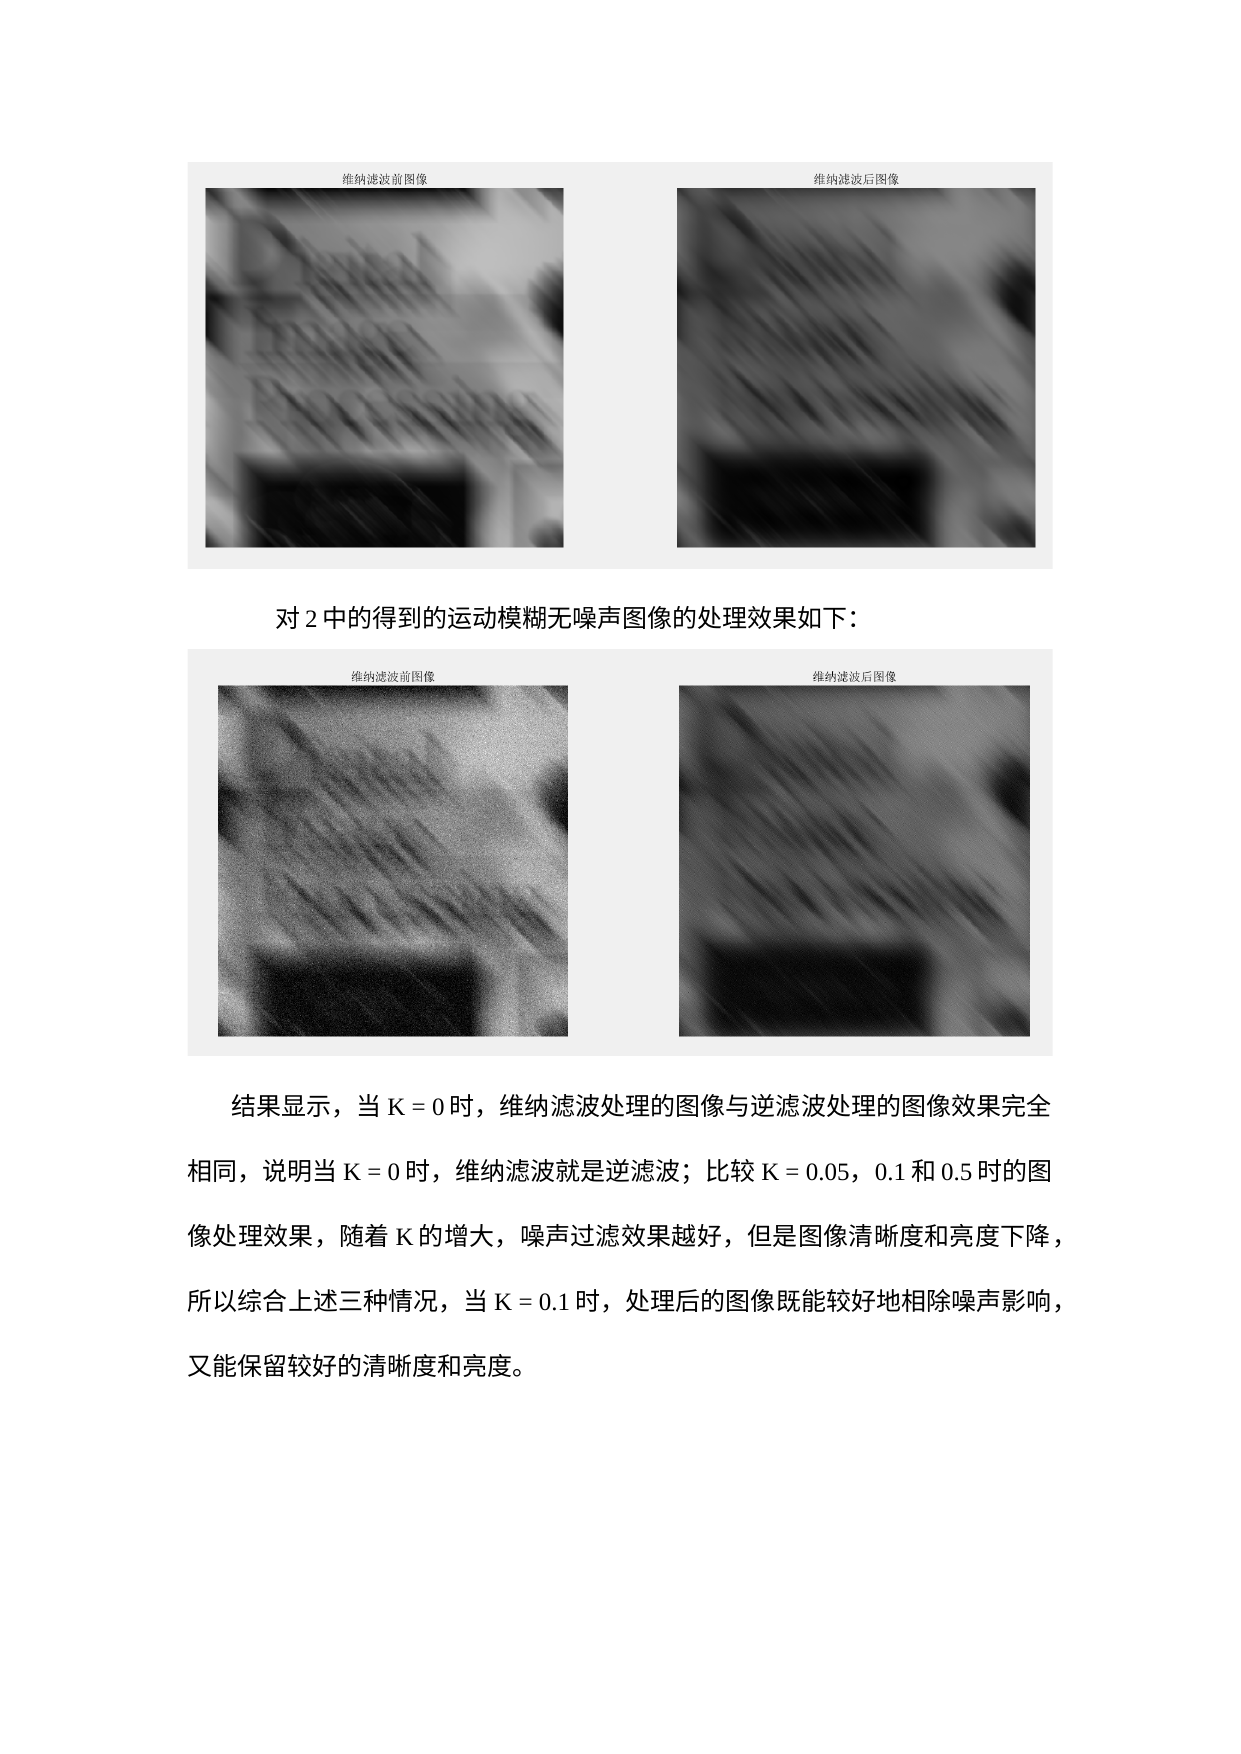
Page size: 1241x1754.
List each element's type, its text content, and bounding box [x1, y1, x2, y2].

picture [187, 162, 1053, 569]
picture [187, 649, 1053, 1056]
text 对2中的得到的运动模糊无噪声图像的处理效果如下： [231, 584, 1053, 649]
text 结果显示，当K = 0时，维纳滤波处理的图像与逆滤波处理的图像效果完全相同，说明当K = 0时，维纳滤波就是逆滤波；比较K = 0.05，0.1和0.5时的图像处理效果，随着K的增大，噪声过滤效果越好，但是图像清晰度和亮度下降，所以综合上述三种情况，当K = 0.1时，处理后的图像既能较好地相除噪声影响，又能保留较好的清晰度和亮度。 [187, 1072, 1053, 1397]
